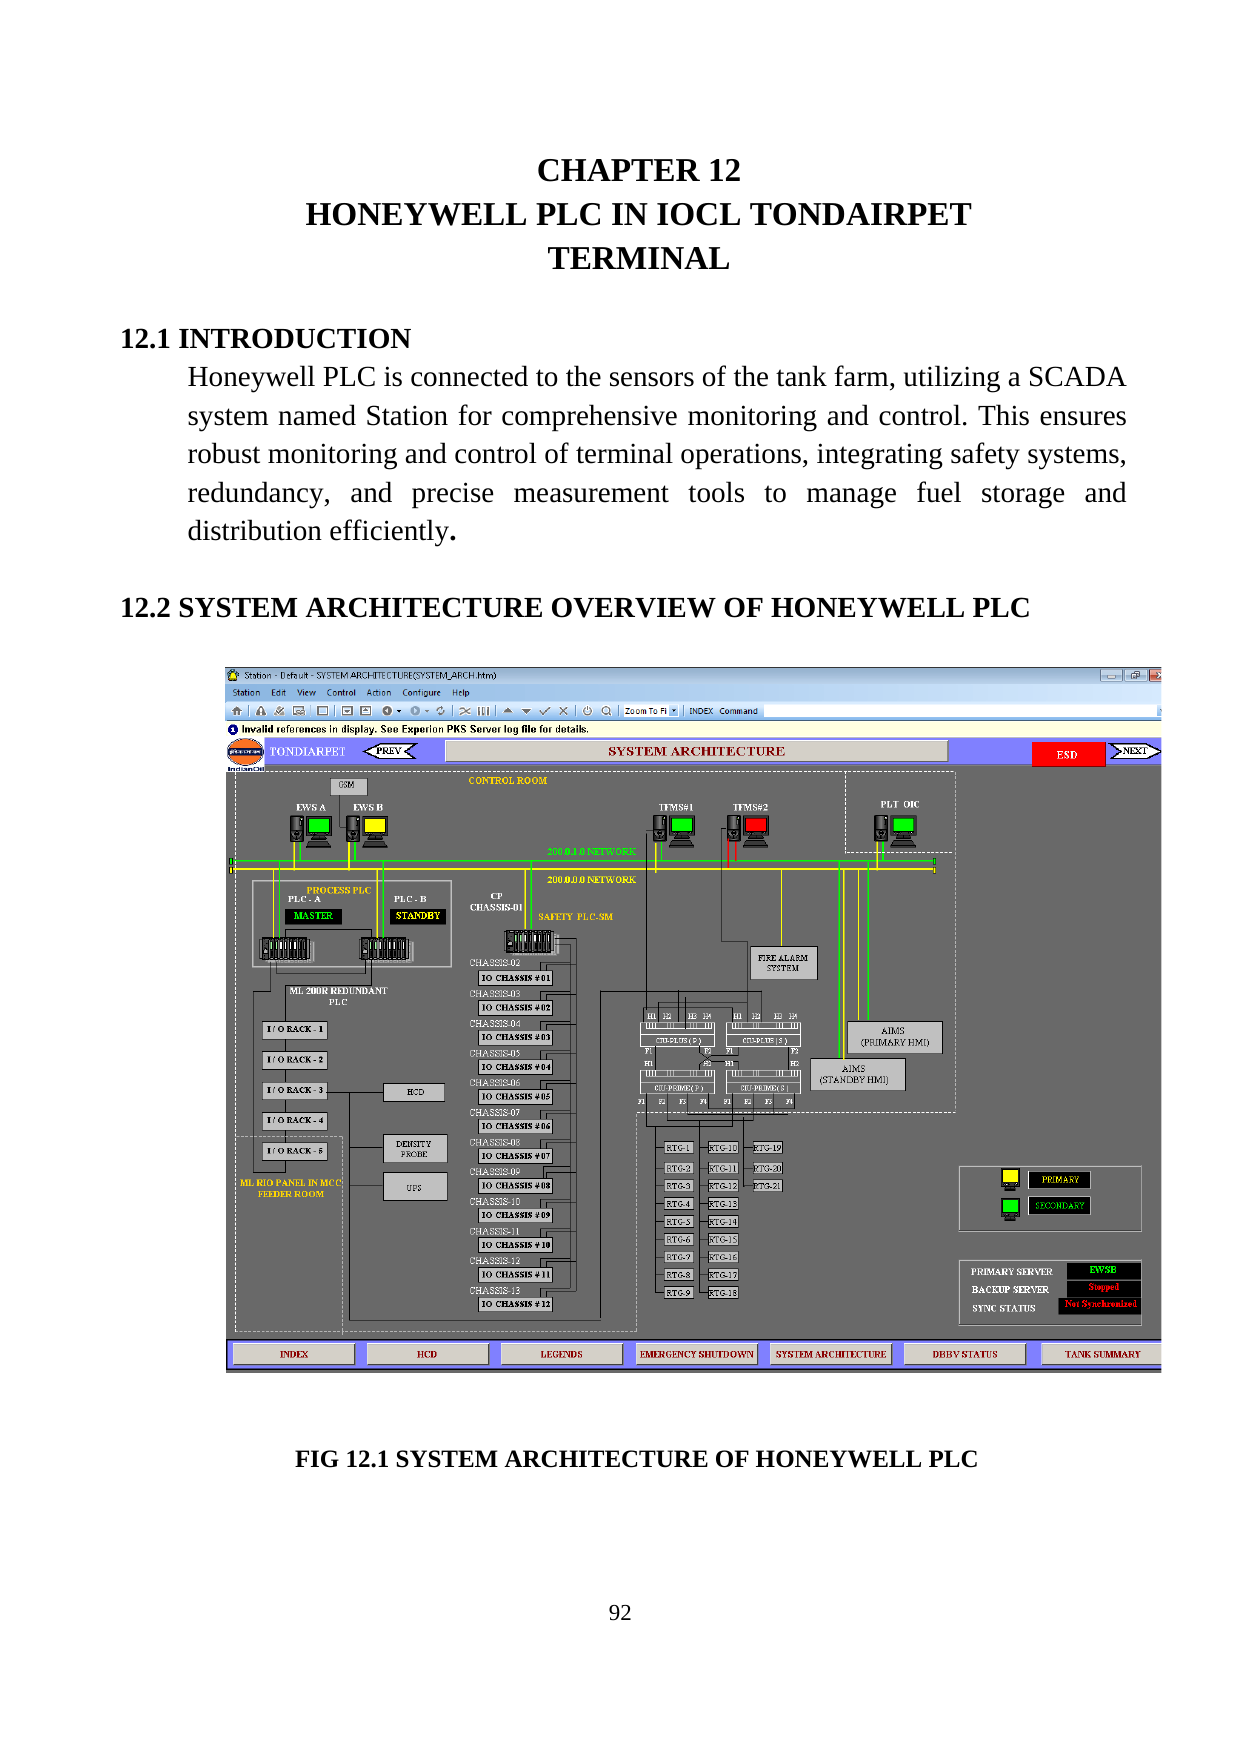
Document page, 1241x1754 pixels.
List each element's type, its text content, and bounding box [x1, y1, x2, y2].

text 12.1 INTRODUCTION [112, 321, 1128, 354]
text FIG 12.1 SYSTEM ARCHITECTURE OF HONEYWELL PLC [112, 1444, 1128, 1473]
text HONEYWELL PLC IN IOCL TONDAIRPET [150, 194, 1128, 232]
text TERMINAL [150, 238, 1128, 276]
text 12.2 SYSTEM ARCHITECTURE OVERVIEW OF HONEYWELL PLC [112, 591, 1128, 624]
text Honeywell PLC is connected to the sensors of the tank farm, utilizing a SCADA system named Station for comprehensive monitoring and control. This ensures robust monitoring and control of terminal operations, integrating safety systems, redundancy, and precise measurement tools to manage fuel storage and distribution efficiently. [187, 359, 1128, 547]
text CHAPTER 12 [150, 150, 1128, 188]
picture [225, 667, 1162, 1373]
